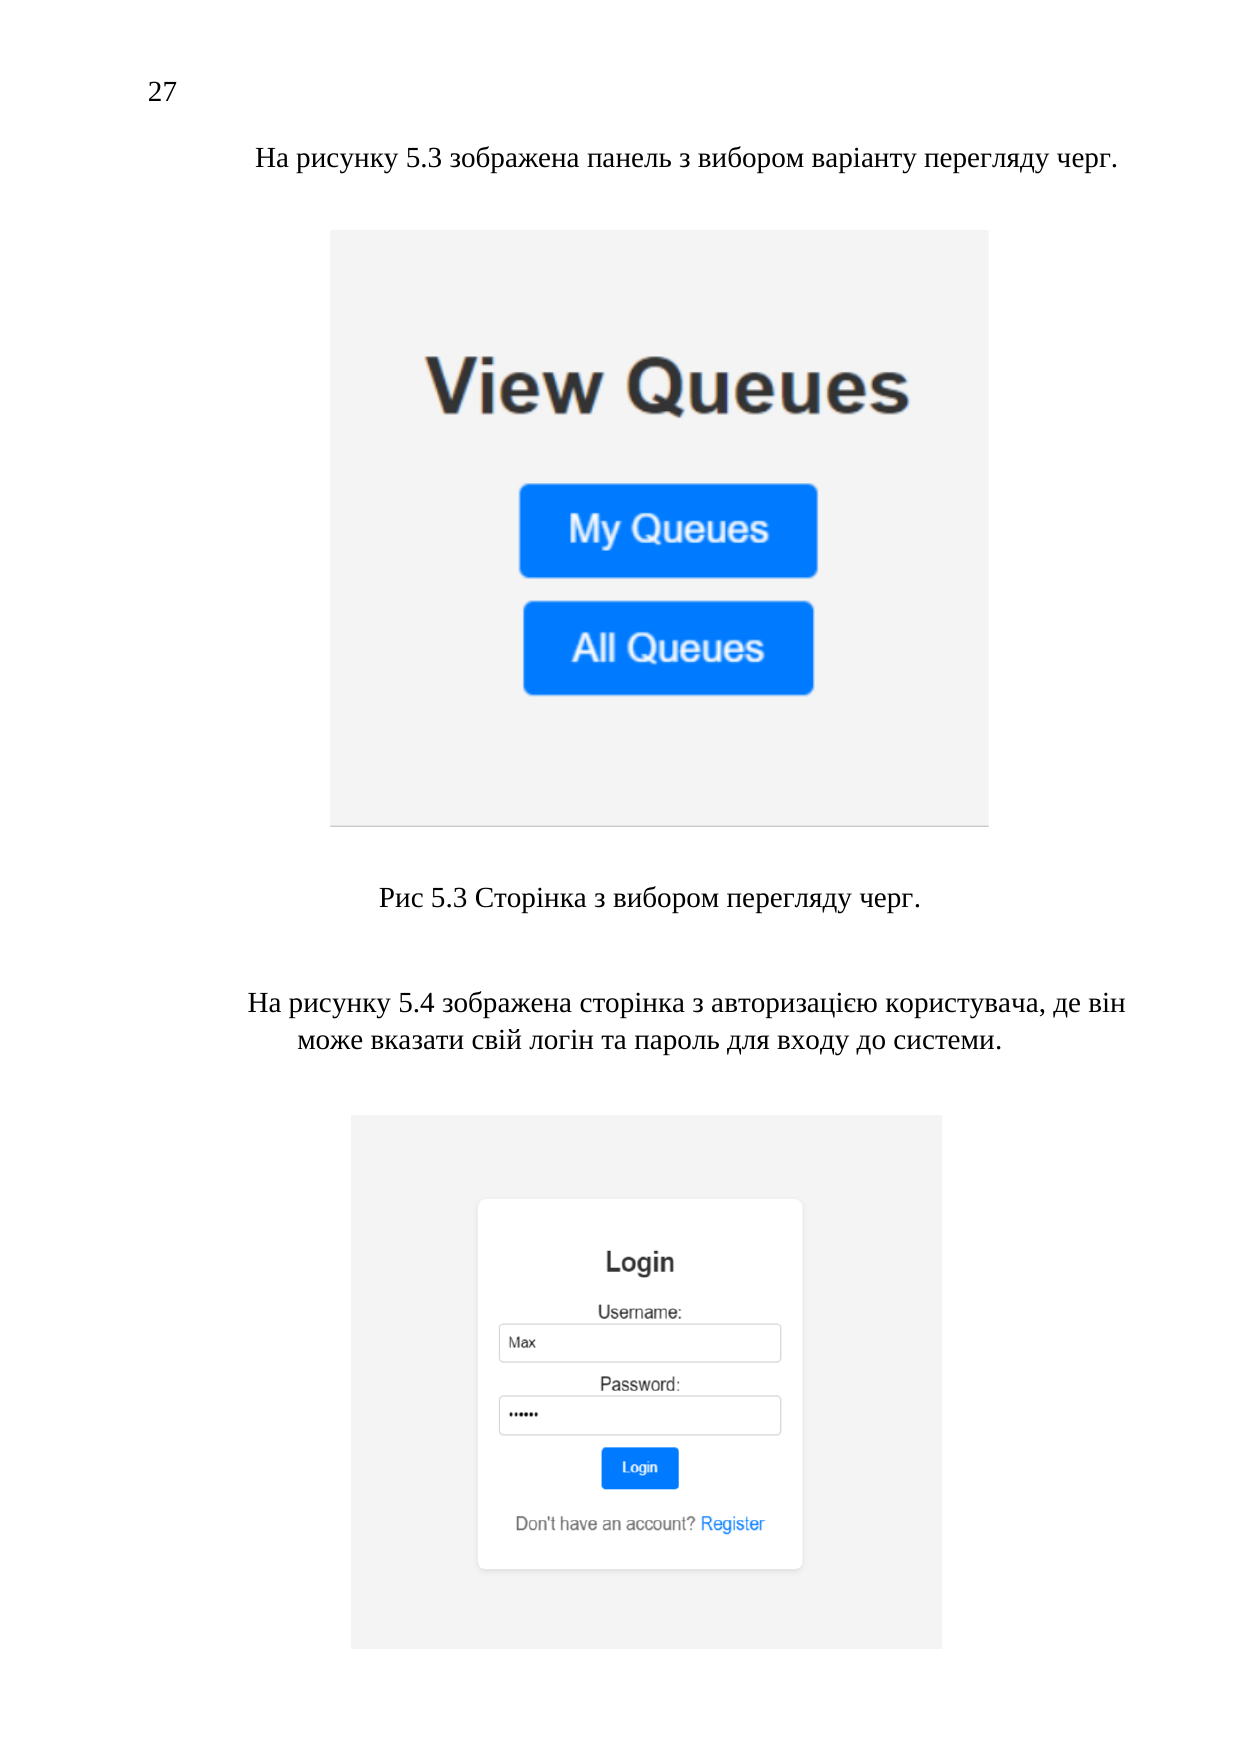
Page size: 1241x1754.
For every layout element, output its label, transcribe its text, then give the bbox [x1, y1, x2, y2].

picture [328, 230, 988, 825]
text На рисунку 5.4 зображена сторінка з авторизацією користувача, де він може вказати свій логін та пароль для входу до системи. [148, 986, 1152, 1055]
picture [349, 1115, 942, 1648]
text Рис 5.3 Сторінка з вибором перегляду черг. [148, 880, 1152, 913]
text На рисунку 5.3 зображена панель з вибором варіанту перегляду черг. [148, 141, 1152, 174]
